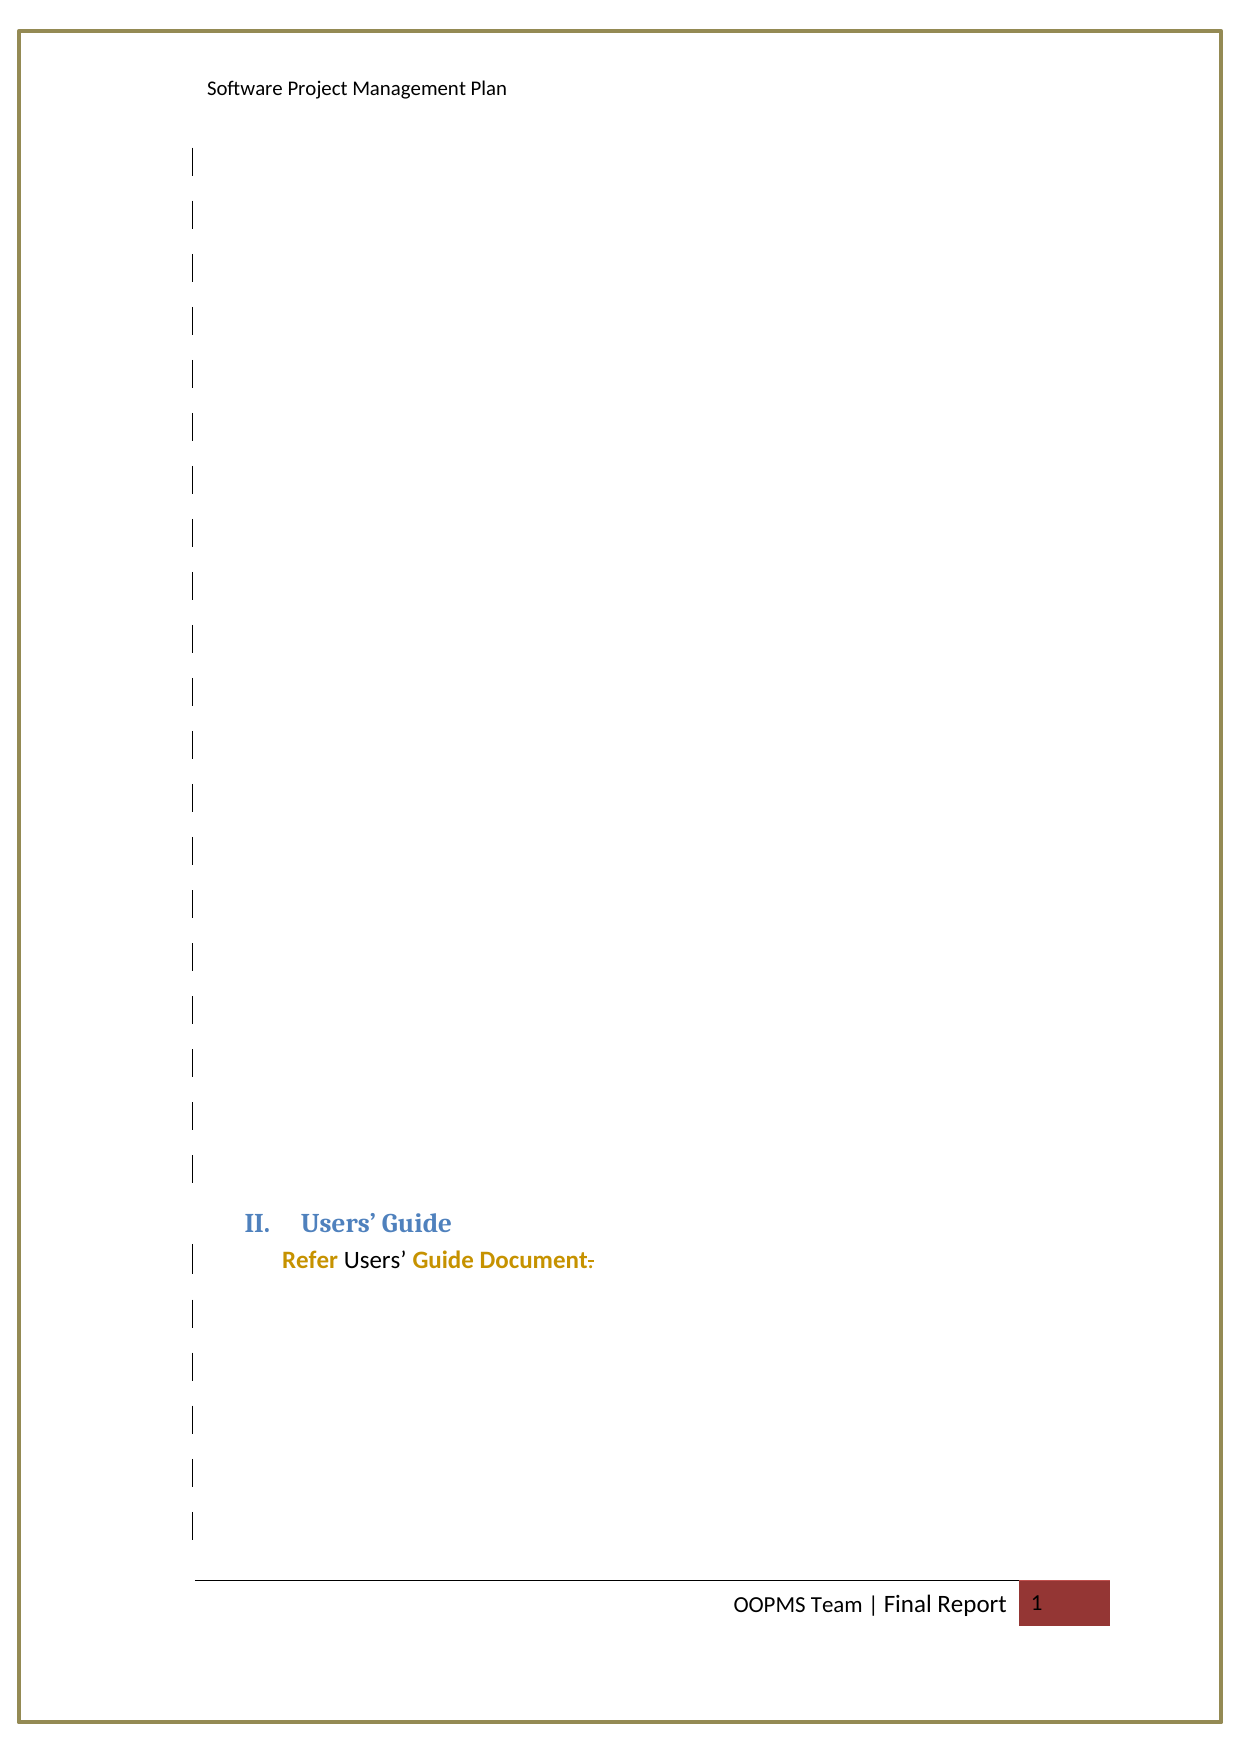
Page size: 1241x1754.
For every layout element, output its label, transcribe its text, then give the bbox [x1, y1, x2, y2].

text Refer Users’ Guide Document [244, 1244, 1122, 1274]
subtitle Users’ Guide [244, 1208, 1122, 1239]
